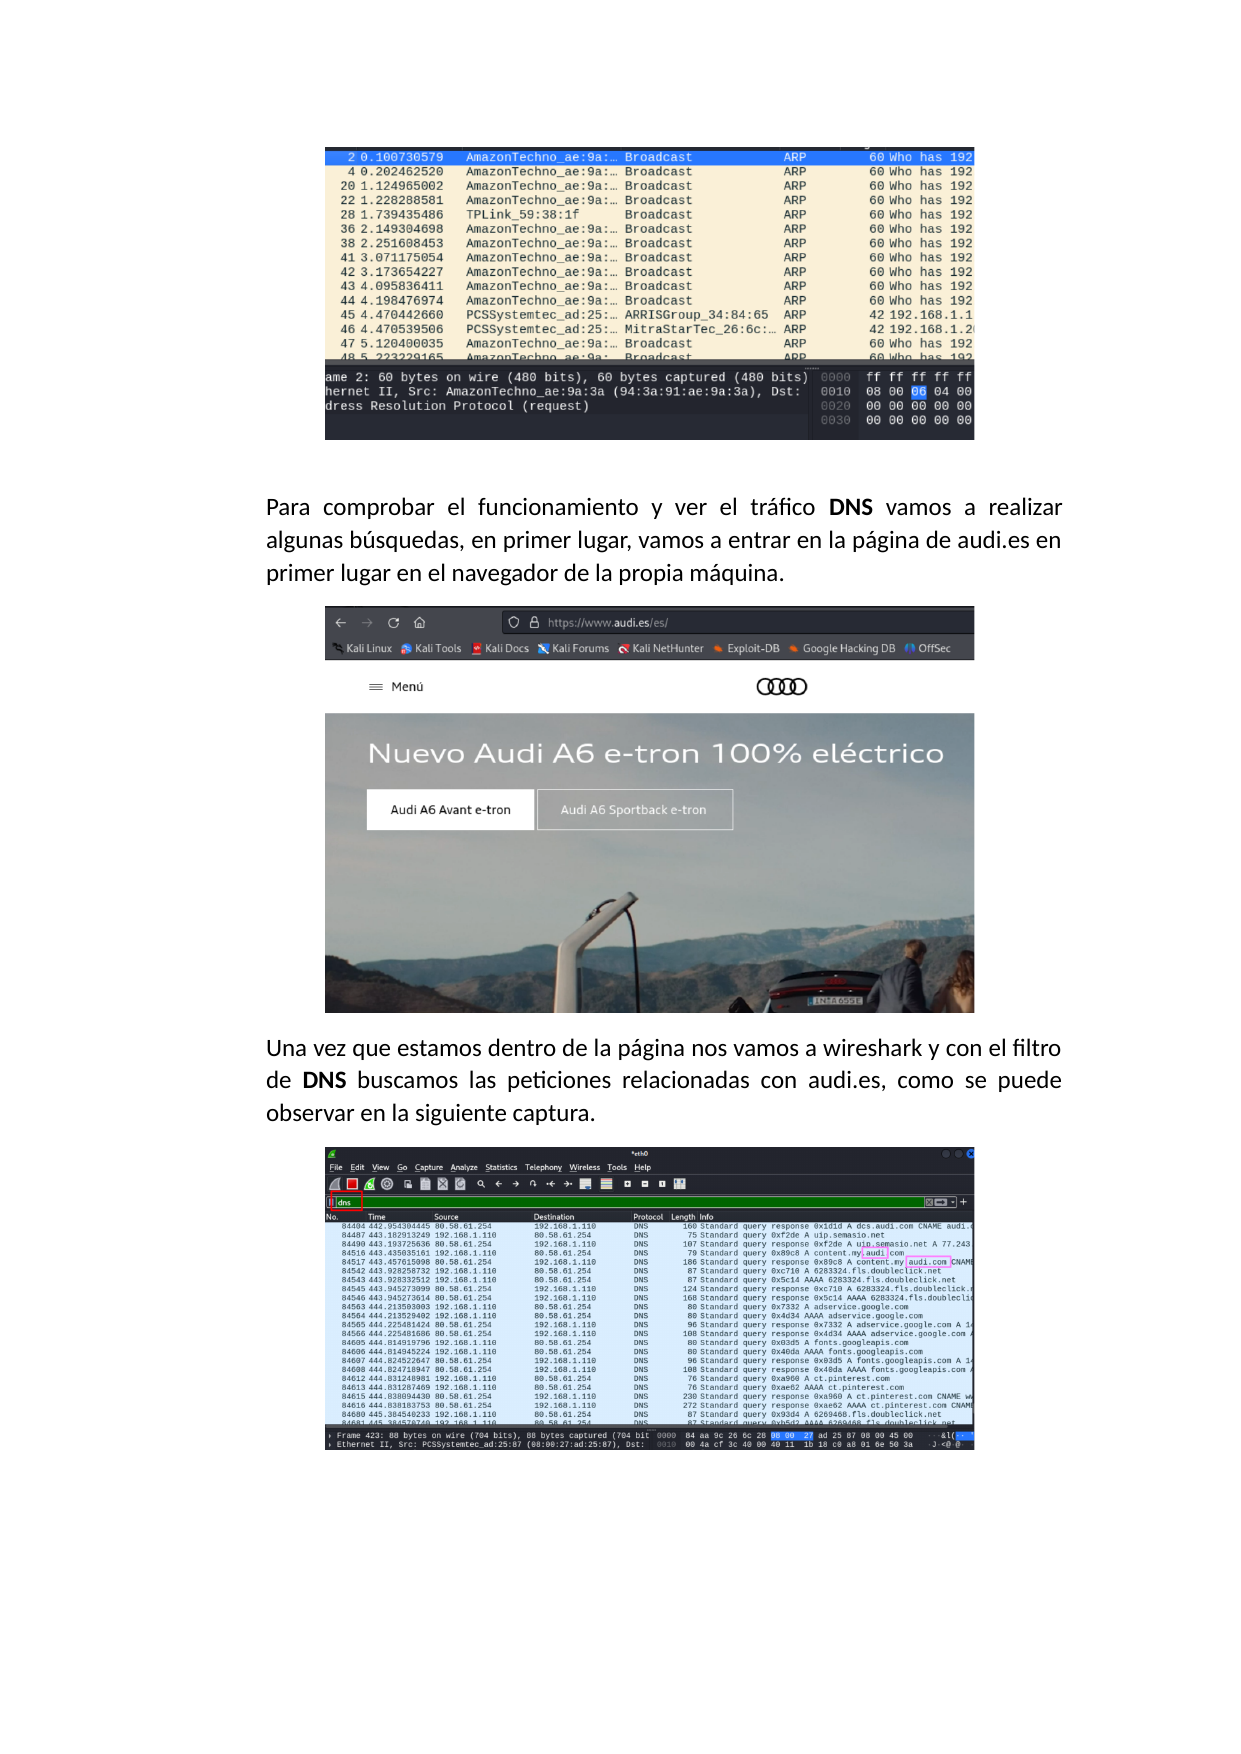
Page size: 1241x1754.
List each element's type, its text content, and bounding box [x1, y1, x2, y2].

picture [325, 606, 975, 1013]
picture [325, 147, 975, 440]
picture [325, 1147, 975, 1450]
text Una vez que estamos dentro de la página nos vamos a wireshark y con el filtro de DNS buscamos las peticiones relacionadas con audi.es, como se puede observar en la siguiente captura. [266, 1032, 1063, 1128]
text Para comprobar el funcionamiento y ver el tráfico DNS vamos a realizar algunas búsquedas, en primer lugar, vamos a entrar en la página de audi.es en primer lugar en el navegador de la propia máquina. [266, 491, 1063, 587]
